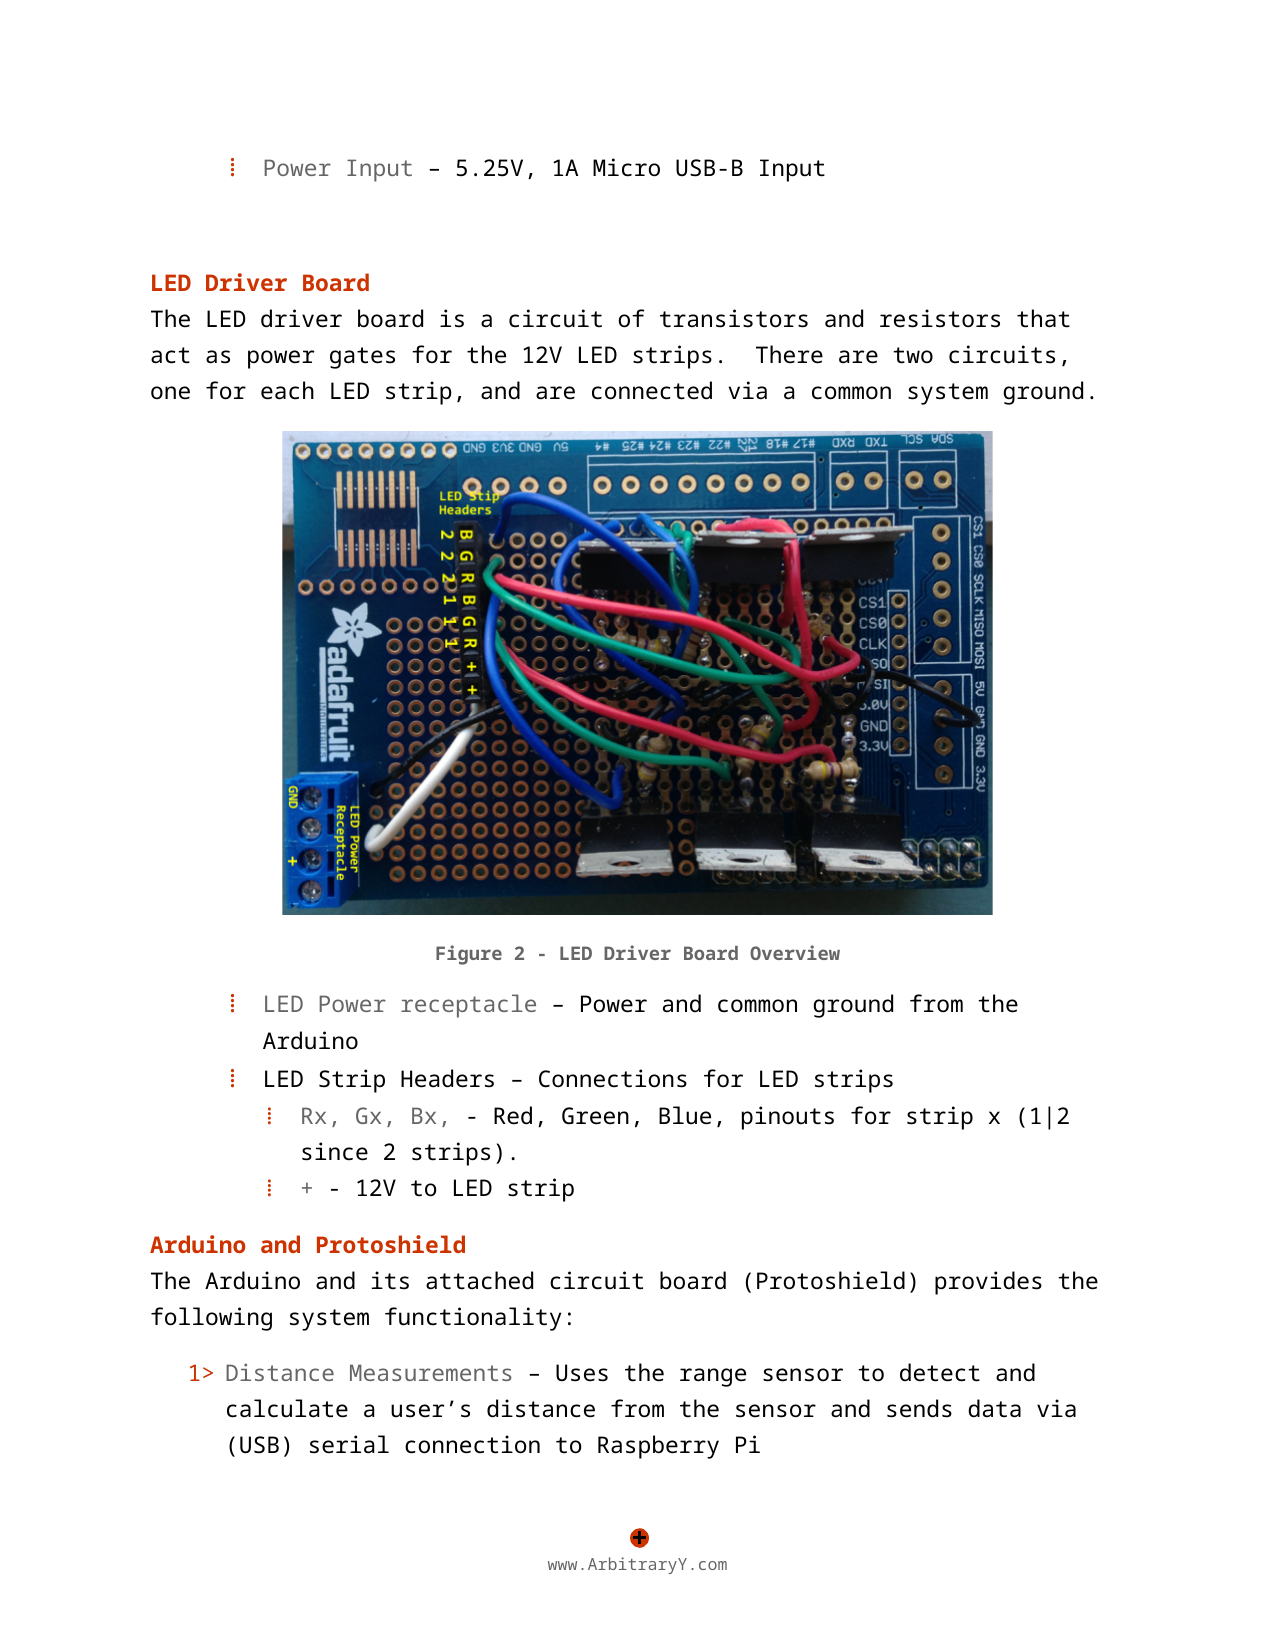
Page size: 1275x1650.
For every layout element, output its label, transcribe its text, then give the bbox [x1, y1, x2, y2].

text The LED driver board is a circuit of transistors and resistors that act as power gates for the 12V LED strips. There are two circuits, one for each LED strip, and are connected via a common system ground. [150, 303, 1125, 406]
picture [282, 431, 993, 915]
list + - 12V to LED strip [262, 1172, 1125, 1203]
text The Arduino and its attached circuit board (Protoshield) provides the following system functionality: [150, 1264, 1125, 1332]
list LED Strip Headers – Connections for LED strips [225, 1061, 1125, 1095]
list LED Power receptacle – Power and common ground from the Arduino [225, 986, 1125, 1056]
subtitle LED Driver Board [150, 267, 1125, 298]
subtitle Arduino and Protoshield [150, 1229, 1125, 1260]
list Power Input – 5.25V, 1A Micro USB-B Input [225, 150, 1125, 184]
list Distance Measurements – Uses the range sensor to detect and calculate a user’s distance from the sensor and sends data via (USB) serial connection to Raspberry Pi [187, 1357, 1125, 1460]
list Rx, Gx, Bx, - Red, Green, Blue, pinouts for strip x (1|2 since 2 strips). [262, 1100, 1125, 1167]
